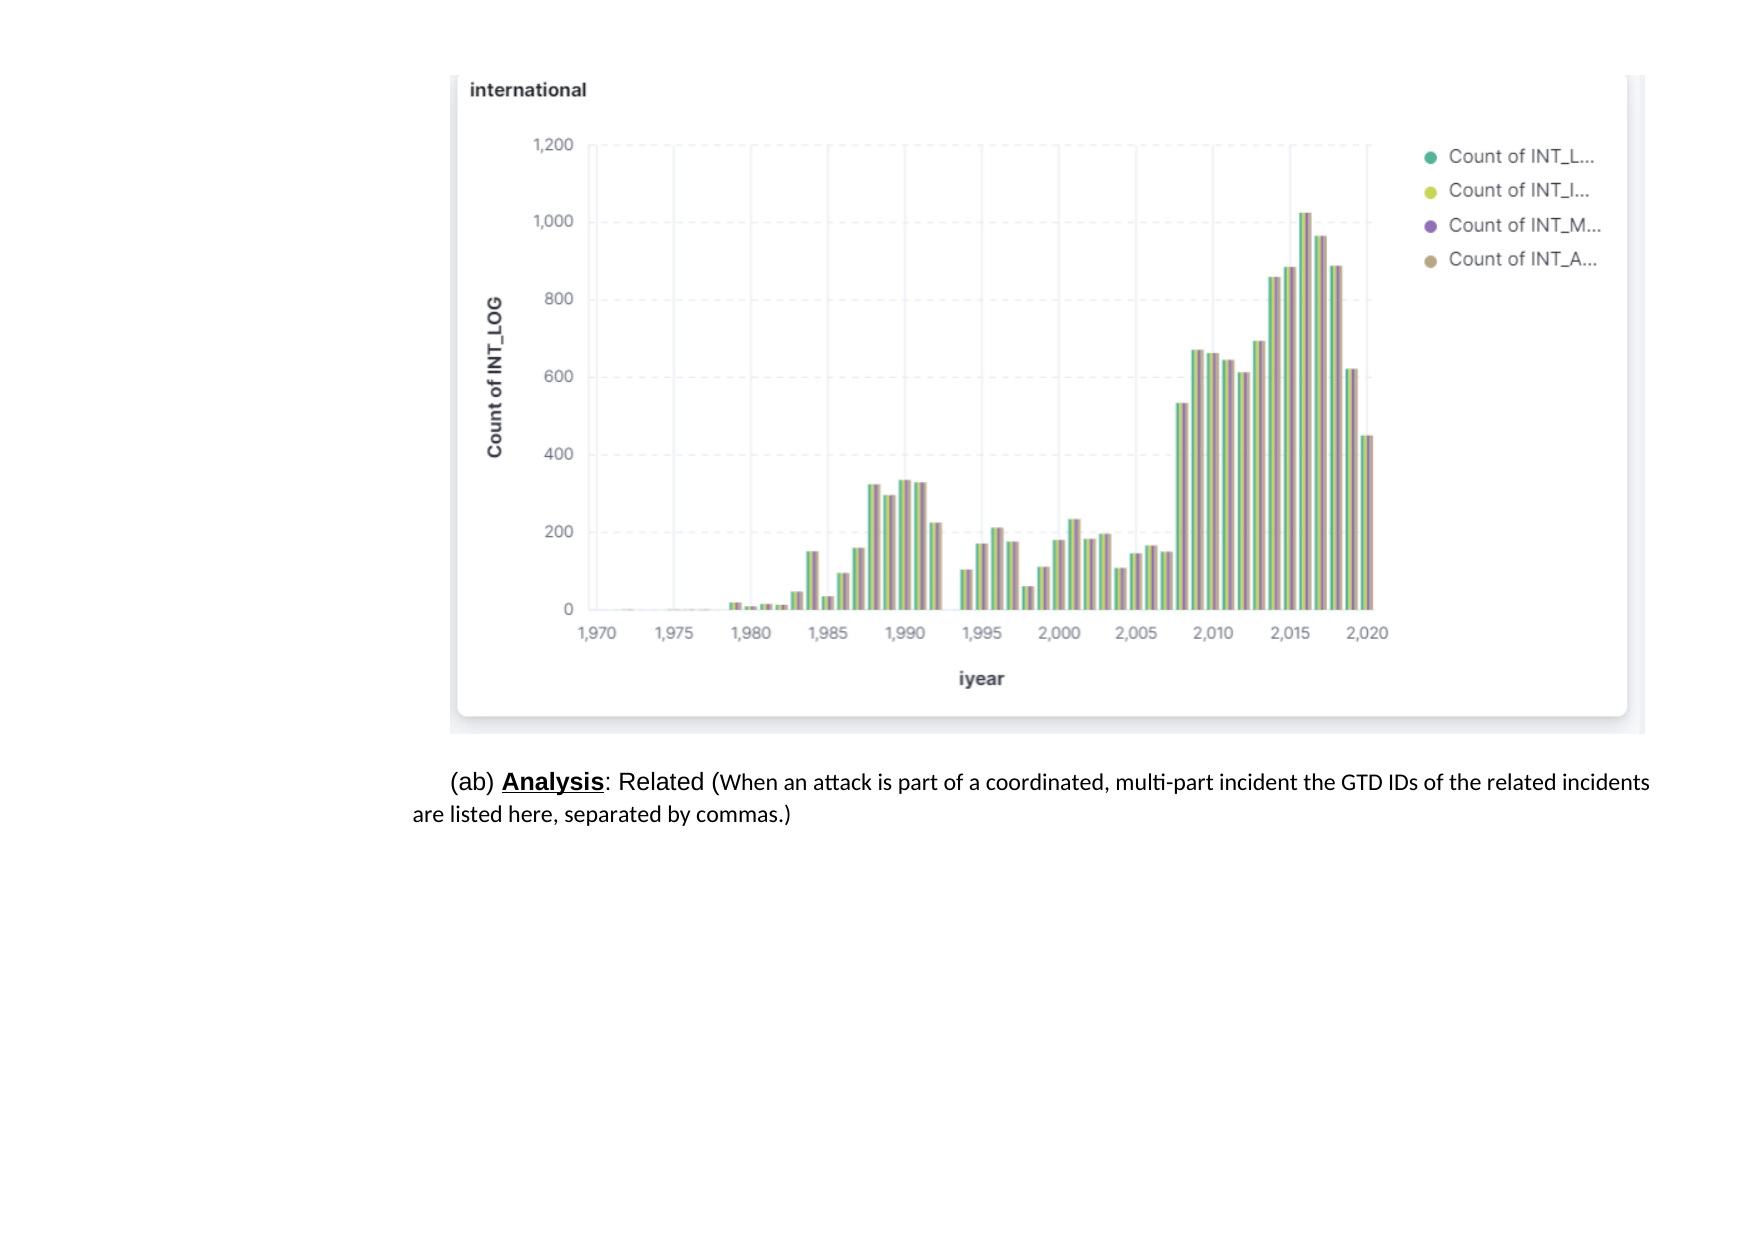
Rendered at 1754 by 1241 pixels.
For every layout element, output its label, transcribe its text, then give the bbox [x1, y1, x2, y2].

list (ab) Analysis: Related (When an attack is part of a coordinated, multi-part incident the GTD IDs of the related incidents are listed here, separated by commas.) [412, 767, 1679, 828]
picture [450, 75, 1646, 734]
